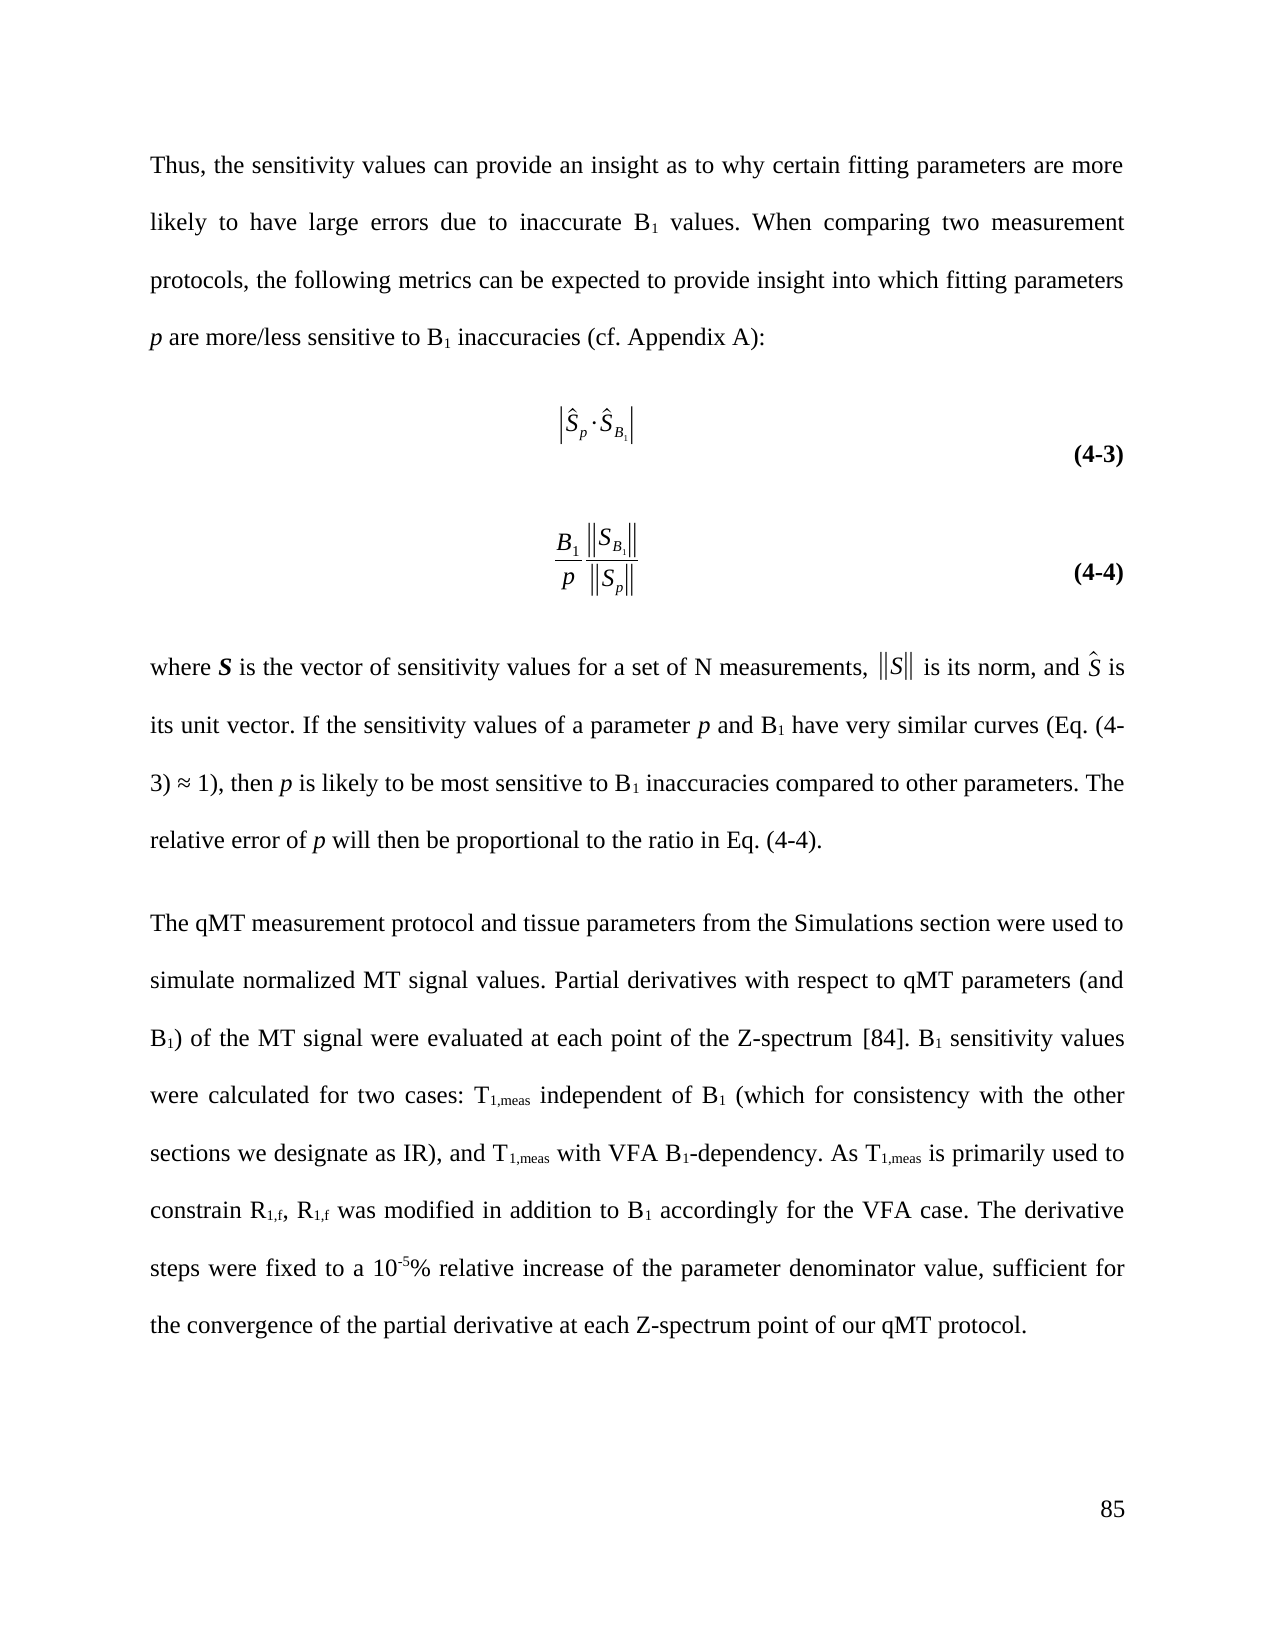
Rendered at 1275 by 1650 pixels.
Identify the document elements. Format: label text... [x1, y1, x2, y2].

table_header (4-3) [1043, 405, 1135, 522]
table_header [150, 405, 1043, 522]
text where S is the vector of sensitivity values for a set of N measurements, is its norm, and is its unit vector. If the sensitivity values of a parameter p and B1 have very similar curves (Eq. (4-3) ≈ 1), then p is likely to be most sensitive to B1 inaccuracies compared to other parameters. The relative error of p will then be proportional to the ratio in Eq. (4-4). [150, 651, 1125, 854]
table_cell (4-4) [1043, 522, 1135, 651]
text The qMT measurement protocol and tissue parameters from the Simulations section were used to simulate normalized MT signal values. Partial derivatives with respect to qMT parameters (and B1) of the MT signal were evaluated at each point of the Z-spectrum [84]. B1 sensitivity values were calculated for two cases: T1,meas independent of B1 (which for consistency with the other sections we designate as IR), and T1,meas with VFA B1-dependency. As T1,meas is primarily used to constrain R1,f, R1,f was modified in addition to B1 accordingly for the VFA case. The derivative steps were fixed to a 10-5% relative increase of the parameter denominator value, sufficient for the convergence of the partial derivative at each Z-spectrum point of our qMT protocol. [150, 908, 1125, 1339]
text Thus, the sensitivity values can provide an insight as to why certain fitting parameters are more likely to have large errors due to inaccurate B1 values. When comparing two measurement protocols, the following metrics can be expected to provide insight into which fitting parameters p are more/less sensitive to B1 inaccuracies (cf. Appendix A): [150, 150, 1125, 351]
table_cell [150, 522, 1043, 651]
